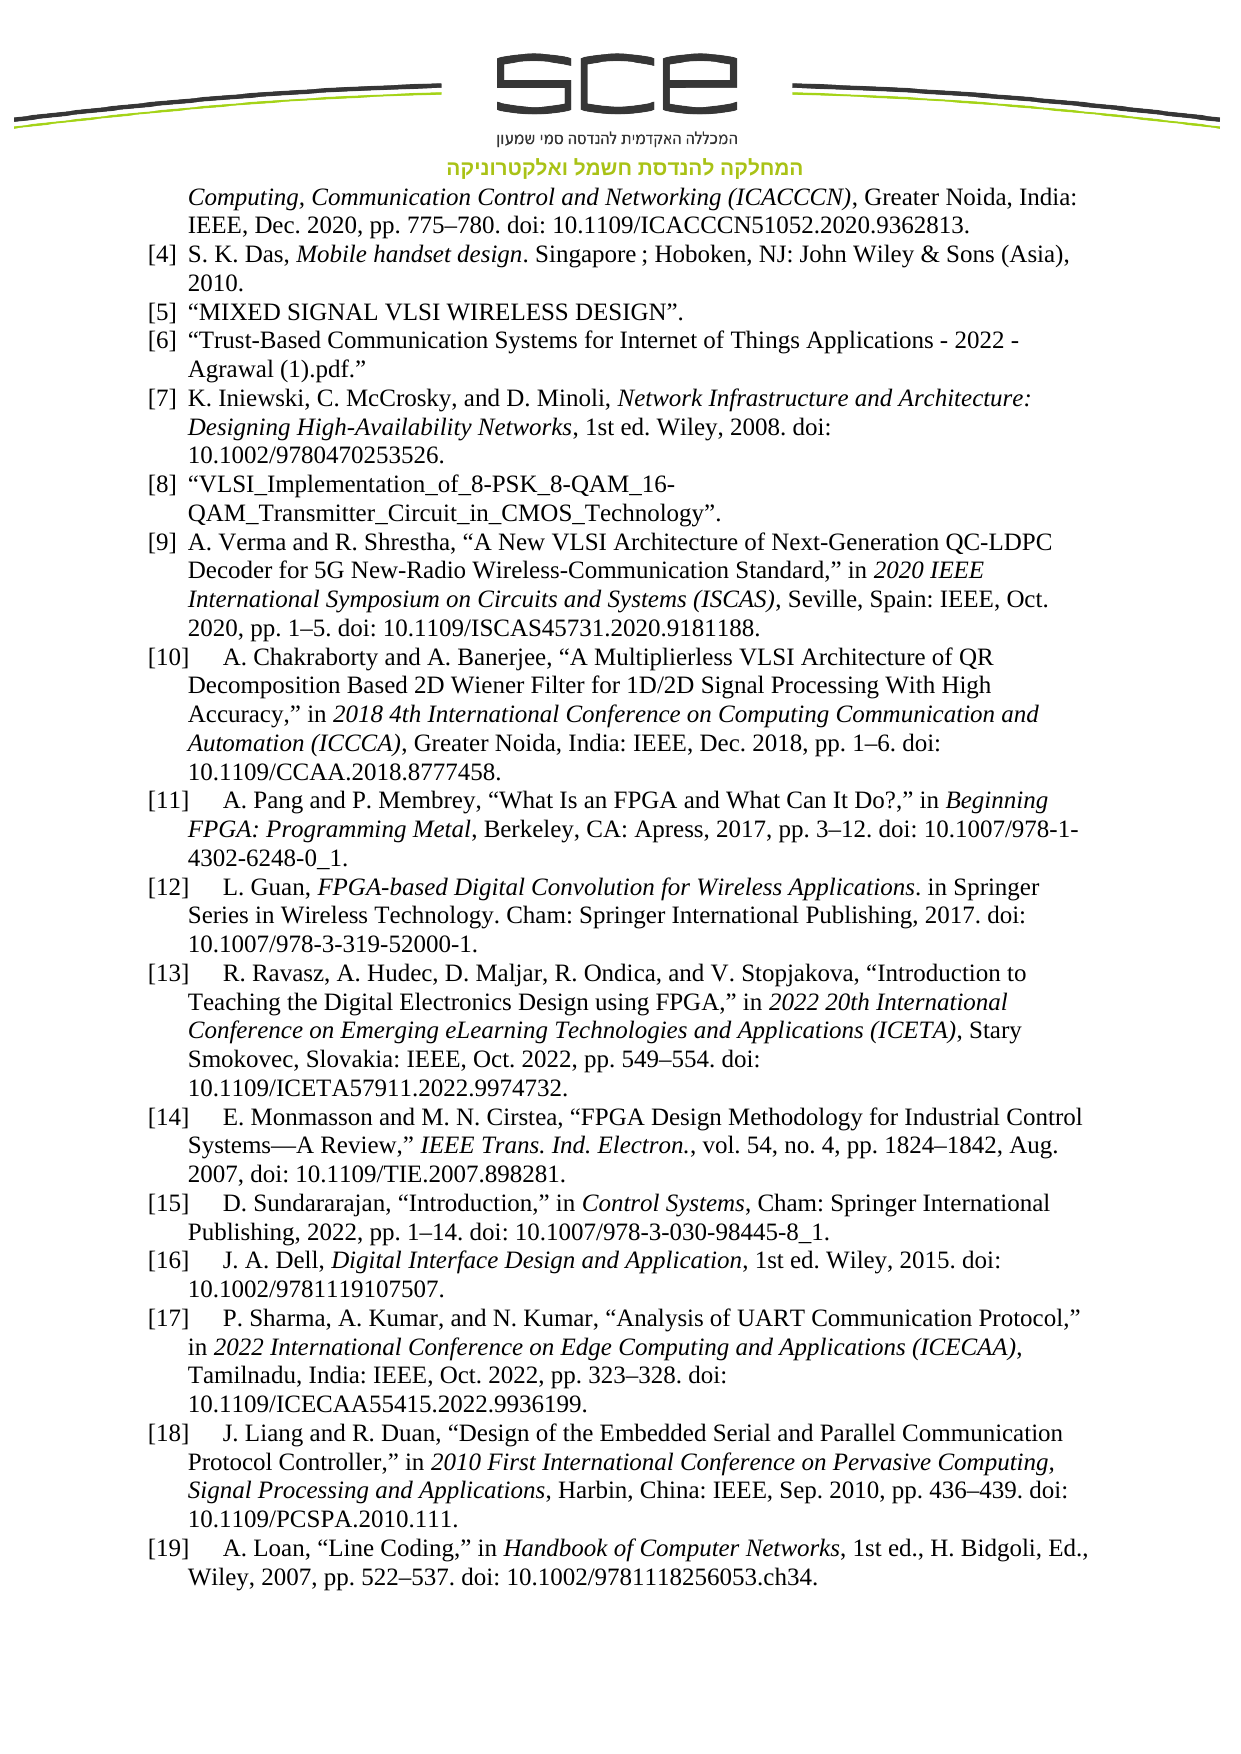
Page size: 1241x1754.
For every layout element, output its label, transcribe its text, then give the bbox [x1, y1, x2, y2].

text [7] K. Iniewski, C. McCrosky, and D. Minoli, Network Infrastructure and Architecture: Designing High‐Availability Networks, 1st ed. Wiley, 2008. doi: 10.1002/9780470253526. [148, 383, 1092, 469]
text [148, 182, 1092, 239]
text [5] “MIXED SIGNAL VLSI WIRELESS DESIGN”. [148, 297, 1092, 326]
text [9] A. Verma and R. Shrestha, “A New VLSI Architecture of Next-Generation QC-LDPC Decoder for 5G New-Radio Wireless-Communication Standard,” in 2020 IEEE International Symposium on Circuits and Systems (ISCAS), Seville, Spain: IEEE, Oct. 2020, pp. 1–5. doi: 10.1109/ISCAS45731.2020.9181188. [148, 527, 1092, 642]
text [17] P. Sharma, A. Kumar, and N. Kumar, “Analysis of UART Communication Protocol,” in 2022 International Conference on Edge Computing and Applications (ICECAA), Tamilnadu, India: IEEE, Oct. 2022, pp. 323–328. doi: 10.1109/ICECAA55415.2022.9936199. [148, 1303, 1092, 1418]
text [13] R. Ravasz, A. Hudec, D. Maljar, R. Ondica, and V. Stopjakova, “Introduction to Teaching the Digital Electronics Design using FPGA,” in 2022 20th International Conference on Emerging eLearning Technologies and Applications (ICETA), Stary Smokovec, Slovakia: IEEE, Oct. 2022, pp. 549–554. doi: 10.1109/ICETA57911.2022.9974732. [148, 958, 1092, 1102]
text [11] A. Pang and P. Membrey, “What Is an FPGA and What Can It Do?,” in Beginning FPGA: Programming Metal, Berkeley, CA: Apress, 2017, pp. 3–12. doi: 10.1007/978-1-4302-6248-0_1. [148, 786, 1092, 872]
text [8] “VLSI_Implementation_of_8-PSK_8-QAM_16-QAM_Transmitter_Circuit_in_CMOS_Technology”. [148, 469, 1092, 527]
text [10] A. Chakraborty and A. Banerjee, “A Multiplierless VLSI Architecture of QR Decomposition Based 2D Wiener Filter for 1D/2D Signal Processing With High Accuracy,” in 2018 4th International Conference on Computing Communication and Automation (ICCCA), Greater Noida, India: IEEE, Dec. 2018, pp. 1–6. doi: 10.1109/CCAA.2018.8777458. [148, 642, 1092, 786]
text [16] J. A. Dell, Digital Interface Design and Application, 1st ed. Wiley, 2015. doi: 10.1002/9781119107507. [148, 1246, 1092, 1303]
text [15] D. Sundararajan, “Introduction,” in Control Systems, Cham: Springer International Publishing, 2022, pp. 1–14. doi: 10.1007/978-3-030-98445-8_1. [148, 1188, 1092, 1246]
picture [14, 0, 1221, 191]
text [19] A. Loan, “Line Coding,” in Handbook of Computer Networks, 1st ed., H. Bidgoli, Ed., Wiley, 2007, pp. 522–537. doi: 10.1002/9781118256053.ch34. [148, 1533, 1092, 1591]
text [14] E. Monmasson and M. N. Cirstea, “FPGA Design Methodology for Industrial Control Systems—A Review,” IEEE Trans. Ind. Electron., vol. 54, no. 4, pp. 1824–1842, Aug. 2007, doi: 10.1109/TIE.2007.898281. [148, 1102, 1092, 1188]
text [4] S. K. Das, Mobile handset design. Singapore ; Hoboken, NJ: John Wiley & Sons (Asia), 2010. [148, 239, 1092, 297]
text [18] J. Liang and R. Duan, “Design of the Embedded Serial and Parallel Communication Protocol Controller,” in 2010 First International Conference on Pervasive Computing, Signal Processing and Applications, Harbin, China: IEEE, Sep. 2010, pp. 436–439. doi: 10.1109/PCSPA.2010.111. [148, 1418, 1092, 1533]
text [6] “Trust‐Based Communication Systems for Internet of Things Applications - 2022 - Agrawal (1).pdf.” [148, 326, 1092, 383]
text [12] L. Guan, FPGA-based Digital Convolution for Wireless Applications. in Springer Series in Wireless Technology. Cham: Springer International Publishing, 2017. doi: 10.1007/978-3-319-52000-1. [148, 872, 1092, 958]
